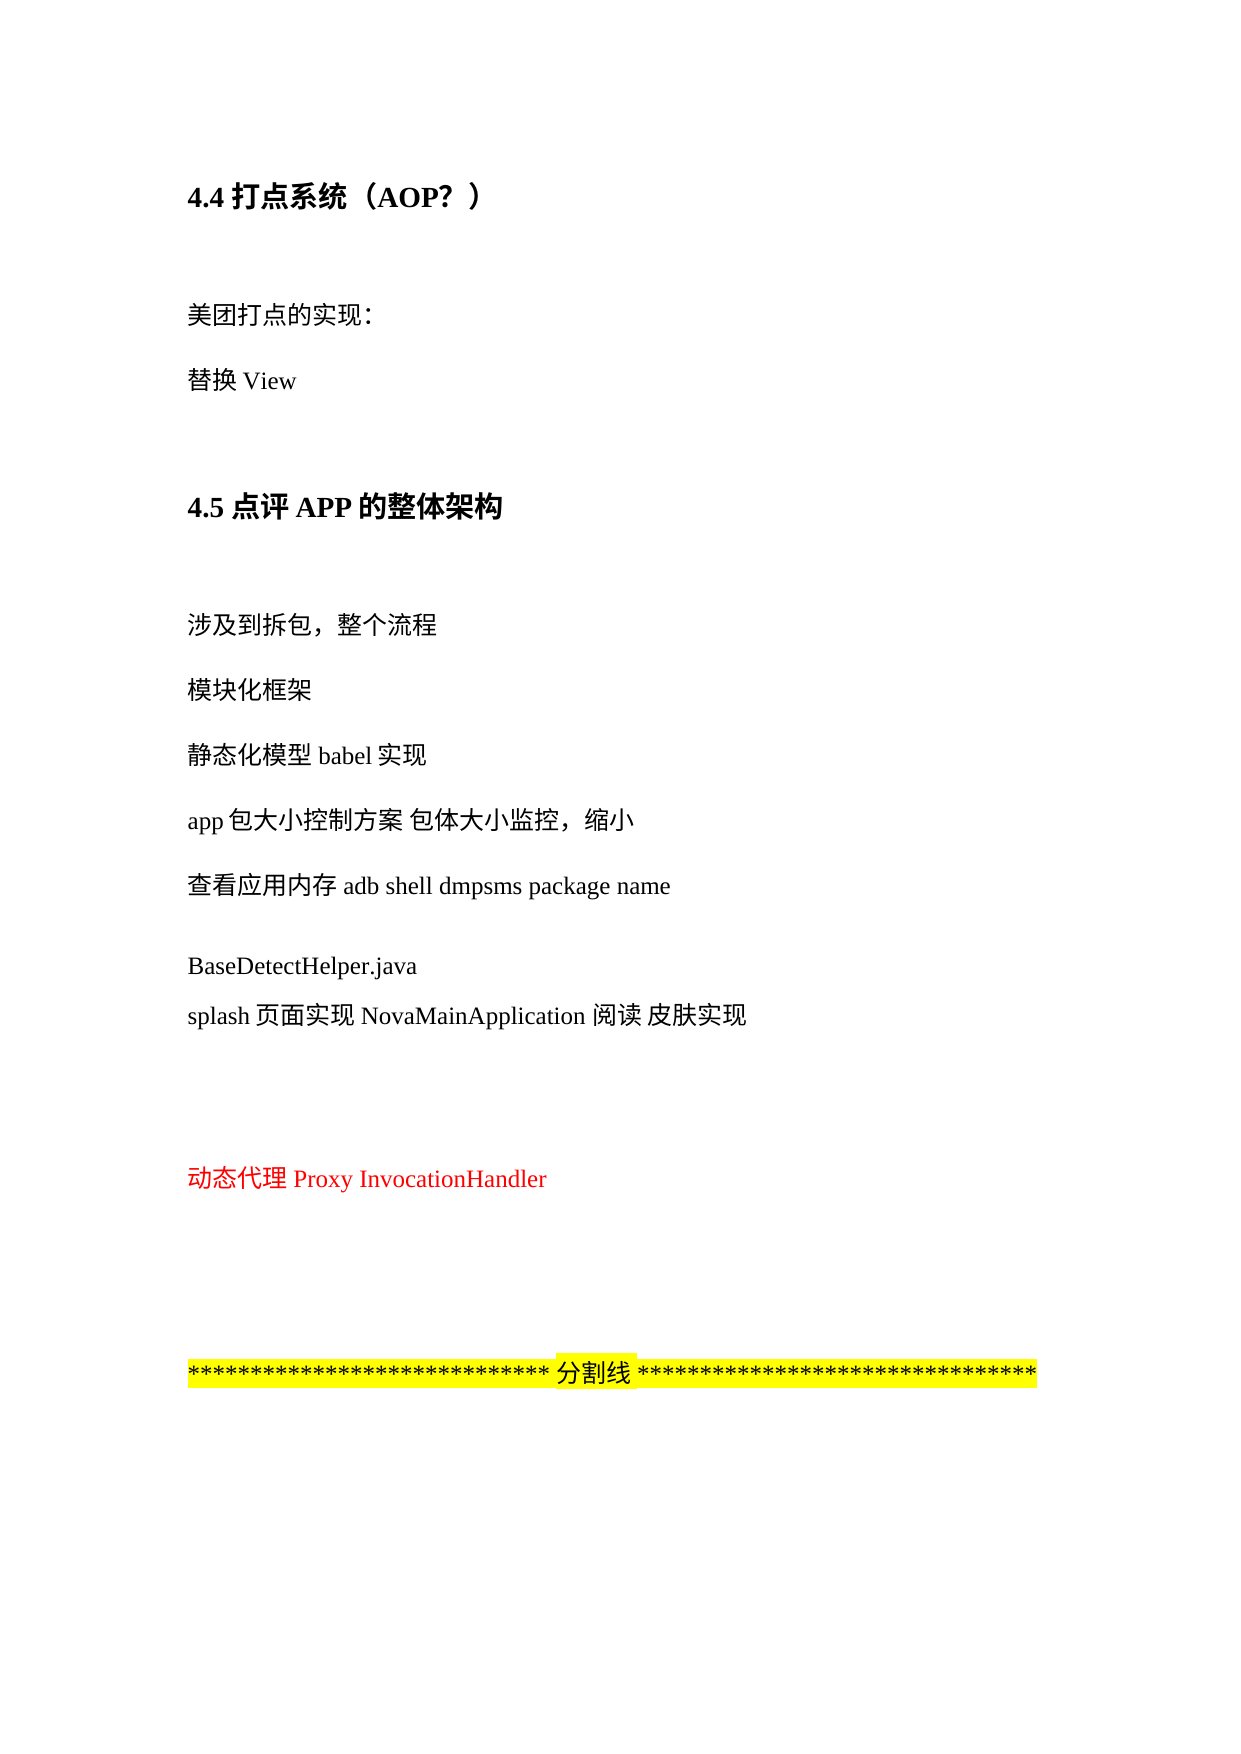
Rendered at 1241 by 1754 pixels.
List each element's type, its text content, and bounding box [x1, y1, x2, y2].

text 替换View [187, 346, 1053, 411]
text 静态化模型 babel实现 [187, 721, 1053, 786]
text 模块化框架 [187, 656, 1053, 721]
text BaseDetectHelper.java [187, 949, 1053, 981]
text ***************************** 分割线 ******************************** [187, 1339, 1053, 1404]
text app包大小控制方案 包体大小监控，缩小 [187, 786, 1053, 851]
text splash页面实现 NovaMainApplication 阅读 皮肤实现 [187, 981, 1053, 1046]
text 动态代理 Proxy InvocationHandler [187, 1144, 1053, 1209]
subtitle 4.4 打点系统（AOP？） [187, 162, 1053, 227]
text 美团打点的实现： [187, 281, 1053, 346]
text 查看应用内存 adb shell dmpsms package name [187, 851, 1053, 916]
text 涉及到拆包，整个流程 [187, 591, 1053, 656]
subtitle 4.5 点评APP的整体架构 [187, 472, 1053, 537]
